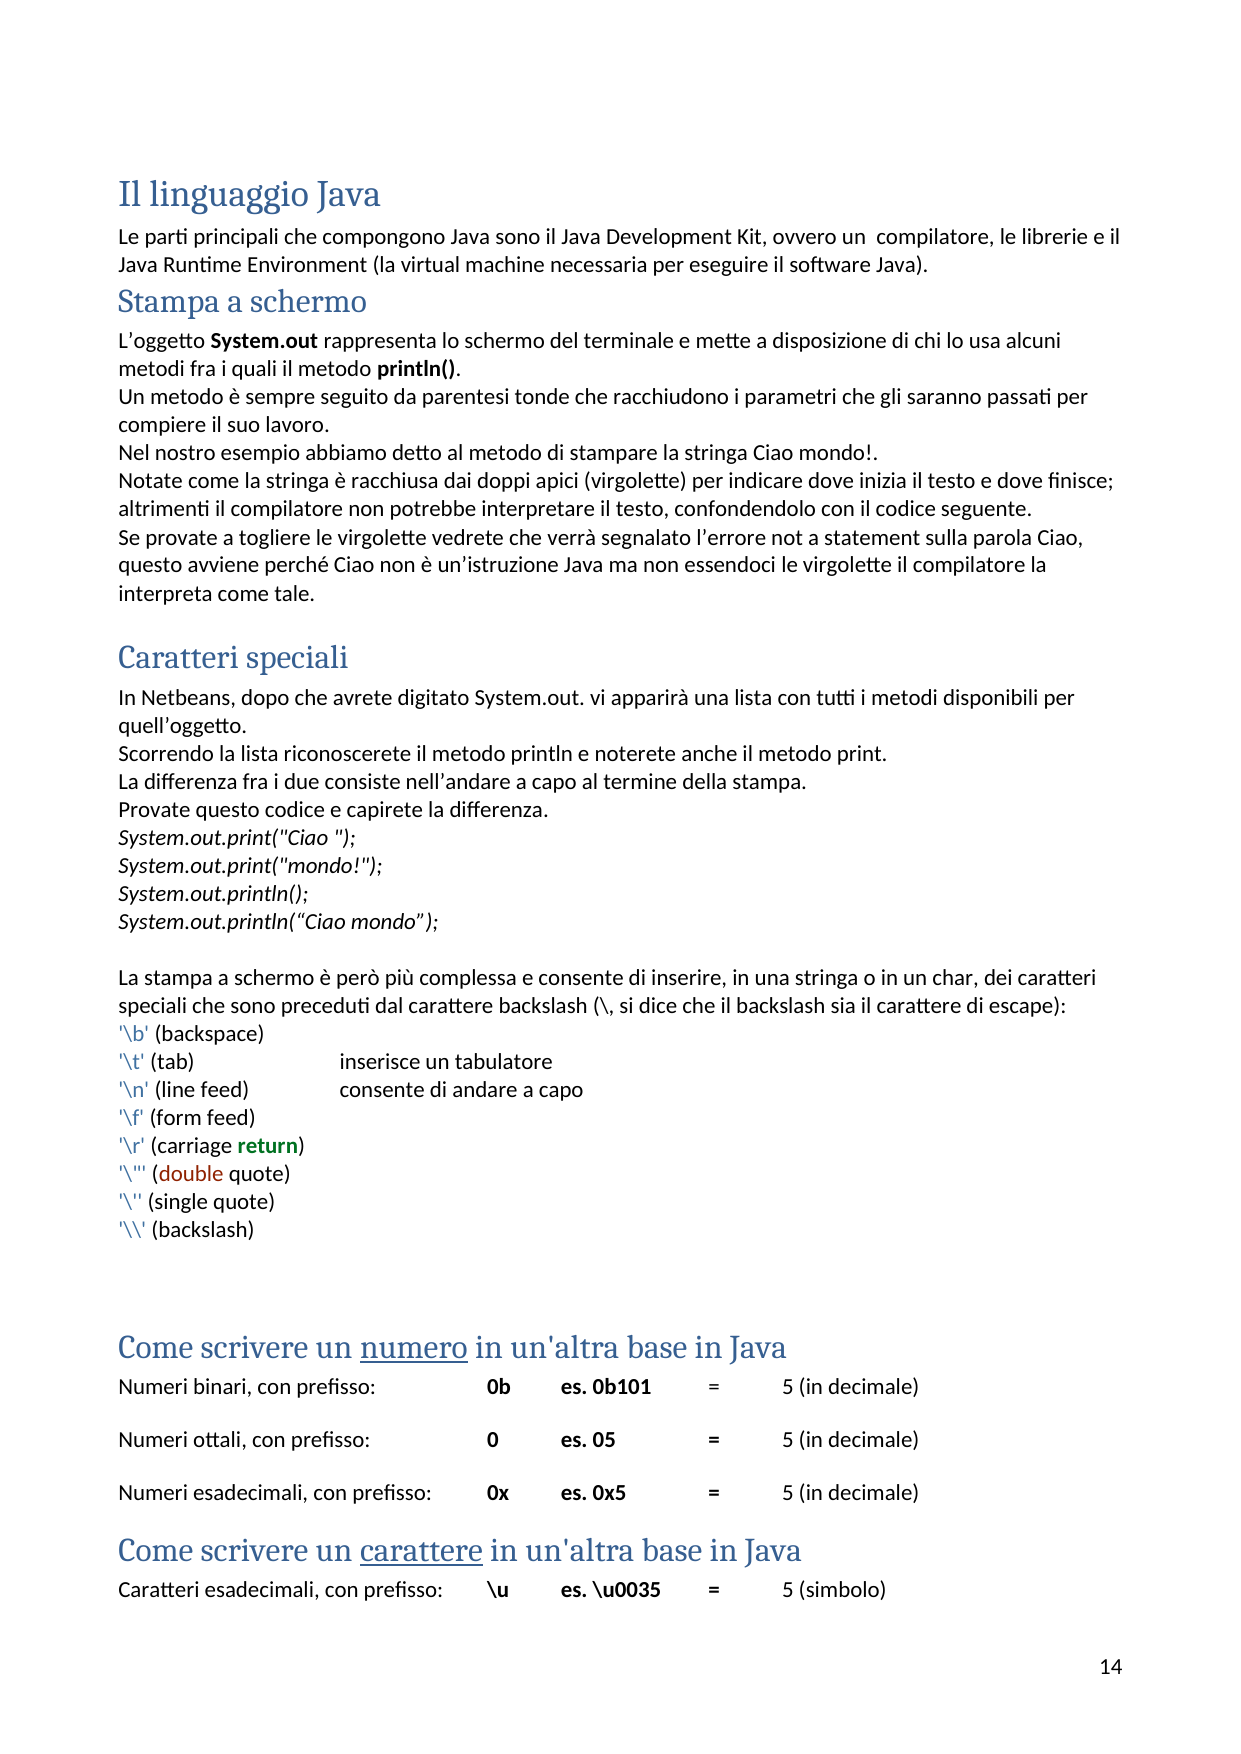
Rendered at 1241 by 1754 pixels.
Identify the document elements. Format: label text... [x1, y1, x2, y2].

text Un metodo è sempre seguito da parentesi tonde che racchiudono i parametri che gli saranno passati per compiere il suo lavoro. [118, 382, 1122, 438]
text Scorrendo la lista riconoscerete il metodo println e noterete anche il metodo print. [118, 739, 1122, 767]
text '\\' (backslash) [118, 1215, 1122, 1243]
subtitle Stampa a schermo [118, 282, 1122, 321]
text Caratteri esadecimali, con prefisso: \u es. \u0035 = 5 (simbolo) [118, 1576, 1122, 1603]
text '\b' (backspace) [118, 1019, 1122, 1047]
subtitle Caratteri speciali [118, 639, 1122, 677]
text System.out.println(“Ciao mondo”); [118, 907, 1122, 935]
text Notate come la stringa è racchiusa dai doppi apici (virgolette) per indicare dove inizia il testo e dove finisce; altrimenti il compilatore non potrebbe interpretare il testo, confondendolo con il codice seguente. [118, 467, 1122, 523]
subtitle Come scrivere un carattere in un'altra base in Java [118, 1531, 1122, 1570]
text La stampa a schermo è però più complessa e consente di inserire, in una stringa o in un char, dei caratteri speciali che sono preceduti dal carattere backslash (\, si dice che il backslash sia il carattere di escape): [118, 963, 1122, 1019]
text '\t' (tab) inserisce un tabulatore [118, 1047, 1122, 1075]
text '\"' (double quote) [118, 1159, 1122, 1187]
text '\'' (single quote) [118, 1187, 1122, 1215]
text System.out.print("mondo!"); [118, 851, 1122, 879]
text Numeri ottali, con prefisso: 0 es. 05 = 5 (in decimale) [118, 1425, 1122, 1453]
text Le parti principali che compongono Java sono il Java Development Kit, ovvero un compilatore, le librerie e il Java Runtime Environment (la virtual machine necessaria per eseguire il software Java). [118, 222, 1122, 278]
text Numeri esadecimali, con prefisso: 0x es. 0x5 = 5 (in decimale) [118, 1478, 1122, 1506]
text System.out.print("Ciao "); [118, 823, 1122, 851]
subtitle Il linguaggio Java [118, 173, 1122, 216]
text Se provate a togliere le virgolette vedrete che verrà segnalato l’errore not a statement sulla parola Ciao, questo avviene perché Ciao non è un’istruzione Java ma non essendoci le virgolette il compilatore la interpreta come tale. [118, 523, 1122, 607]
text In Netbeans, dopo che avrete digitato System.out. vi apparirà una lista con tutti i metodi disponibili per quell’oggetto. [118, 683, 1122, 739]
text Nel nostro esempio abbiamo detto al metodo di stampare la stringa Ciao mondo!. [118, 438, 1122, 467]
subtitle Come scrivere un numero in un'altra base in Java [118, 1328, 1122, 1367]
text '\f' (form feed) [118, 1103, 1122, 1131]
text Numeri binari, con prefisso: 0b es. 0b101 = 5 (in decimale) [118, 1372, 1122, 1400]
text L’oggetto System.out rappresenta lo schermo del terminale e mette a disposizione di chi lo usa alcuni metodi fra i quali il metodo println(). [118, 326, 1122, 382]
text '\n' (line feed) consente di andare a capo [118, 1075, 1122, 1103]
text System.out.println(); [118, 879, 1122, 907]
text '\r' (carriage return) [118, 1131, 1122, 1159]
text Provate questo codice e capirete la differenza. [118, 795, 1122, 823]
text La differenza fra i due consiste nell’andare a capo al termine della stampa. [118, 767, 1122, 795]
